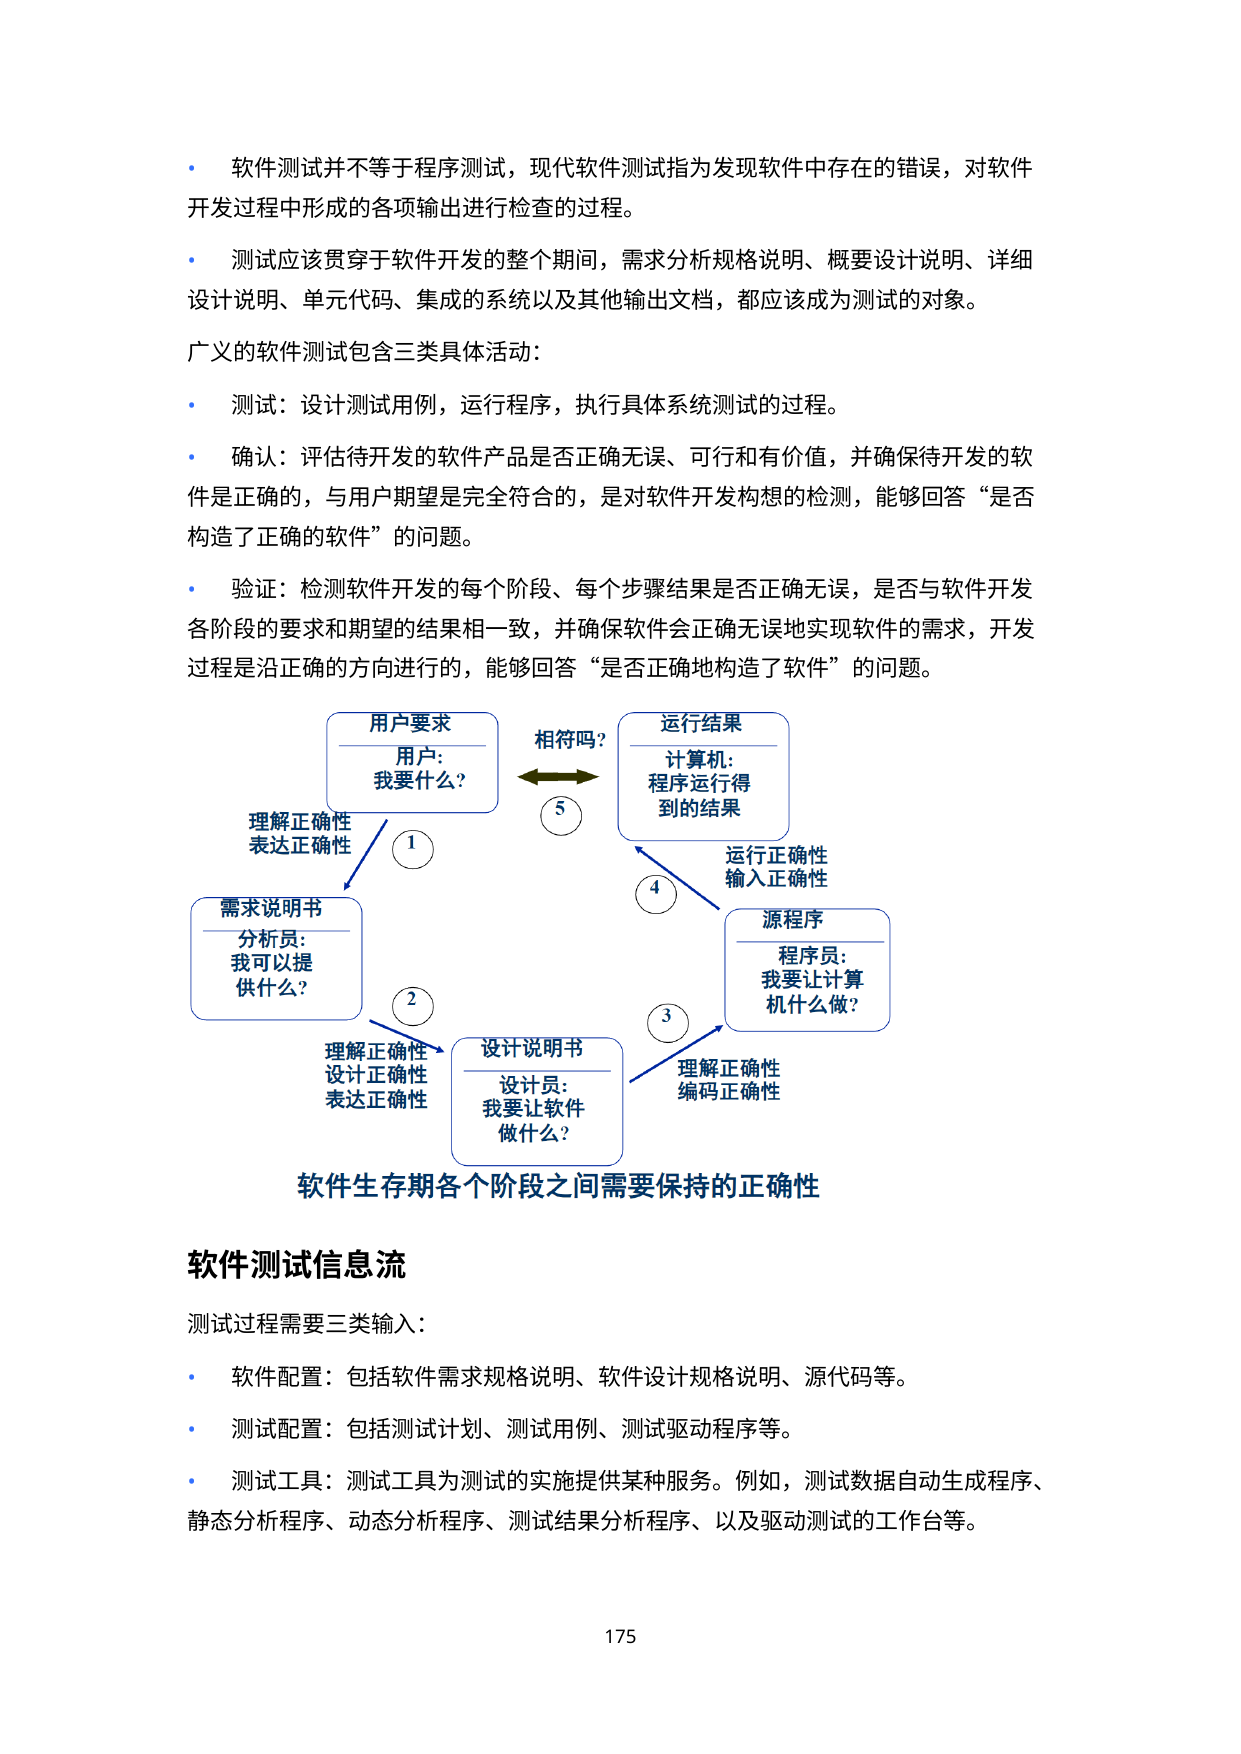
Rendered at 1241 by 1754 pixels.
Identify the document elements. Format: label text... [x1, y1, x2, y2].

text 软件测试信息流 [187, 1240, 1053, 1285]
list 软件配置：包括软件需求规格说明、软件设计规格说明、源代码等。 [187, 1359, 1053, 1392]
text 广义的软件测试包含三类具体活动： [187, 334, 1053, 367]
list 软件测试并不等于程序测试，现代软件测试指为发现软件中存在的错误，对软件开发过程中形成的各项输出进行检查的过程。 [187, 150, 1053, 223]
list 测试：设计测试用例，运行程序，执行具体系统测试的过程。 [187, 386, 1053, 420]
text 测试过程需要三类输入： [187, 1306, 1053, 1339]
picture [187, 702, 894, 1203]
list 测试工具：测试工具为测试的实施提供某种服务。例如，测试数据自动生成程序、静态分析程序、动态分析程序、测试结果分析程序、以及驱动测试的工作台等。 [187, 1463, 1053, 1536]
list 确认：评估待开发的软件产品是否正确无误、可行和有价值，并确保待开发的软件是正确的，与用户期望是完全符合的，是对软件开发构想的检测，能够回答“是否构造了正确的软件”的问题。 [187, 439, 1053, 552]
list 测试配置：包括测试计划、测试用例、测试驱动程序等。 [187, 1411, 1053, 1444]
list 验证：检测软件开发的每个阶段、每个步骤结果是否正确无误，是否与软件开发各阶段的要求和期望的结果相一致，并确保软件会正确无误地实现软件的需求，开发过程是沿正确的方向进行的，能够回答“是否正确地构造了软件”的问题。 [187, 571, 1053, 683]
list 测试应该贯穿于软件开发的整个期间，需求分析规格说明、概要设计说明、详细设计说明、单元代码、集成的系统以及其他输出文档，都应该成为测试的对象。 [187, 242, 1053, 315]
